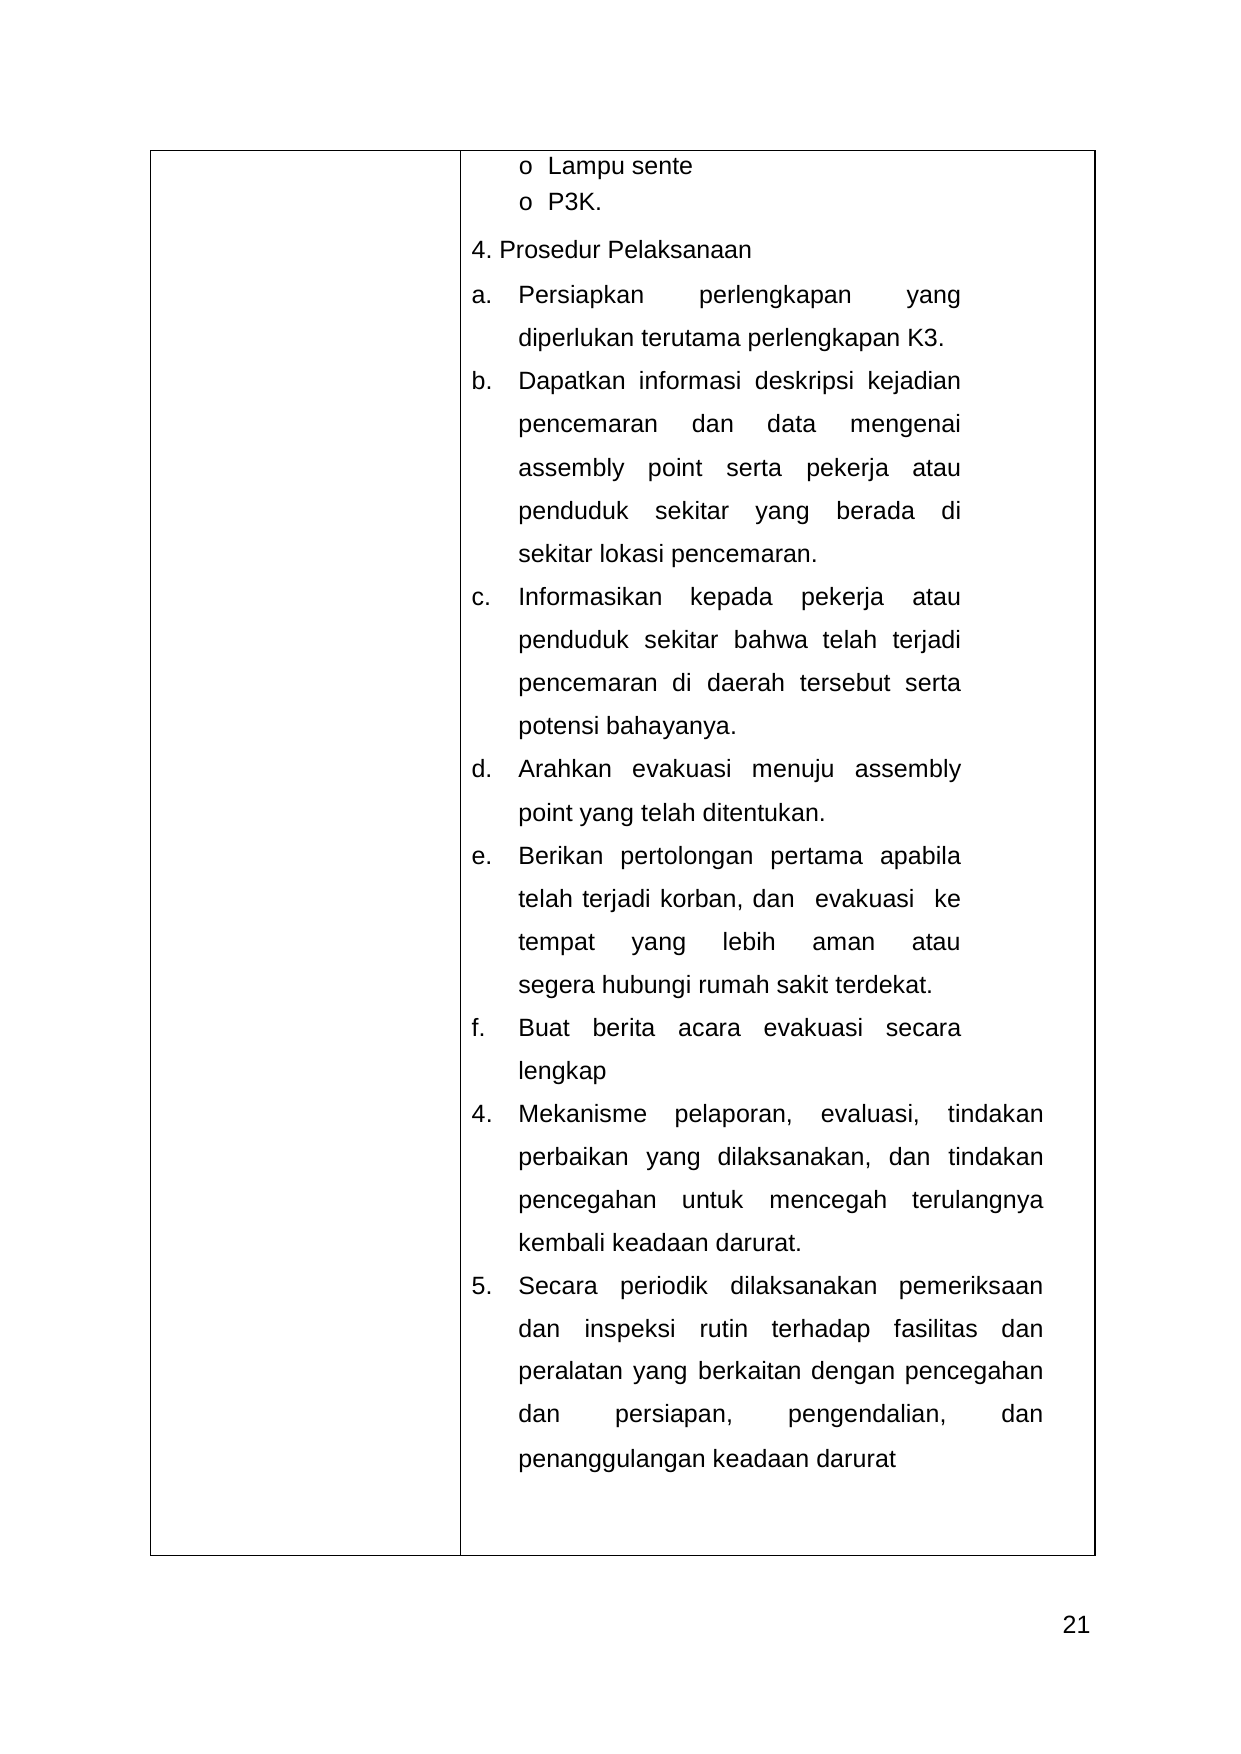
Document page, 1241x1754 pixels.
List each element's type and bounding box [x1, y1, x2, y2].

table_header [151, 151, 460, 1555]
table_header [461, 151, 1094, 1555]
